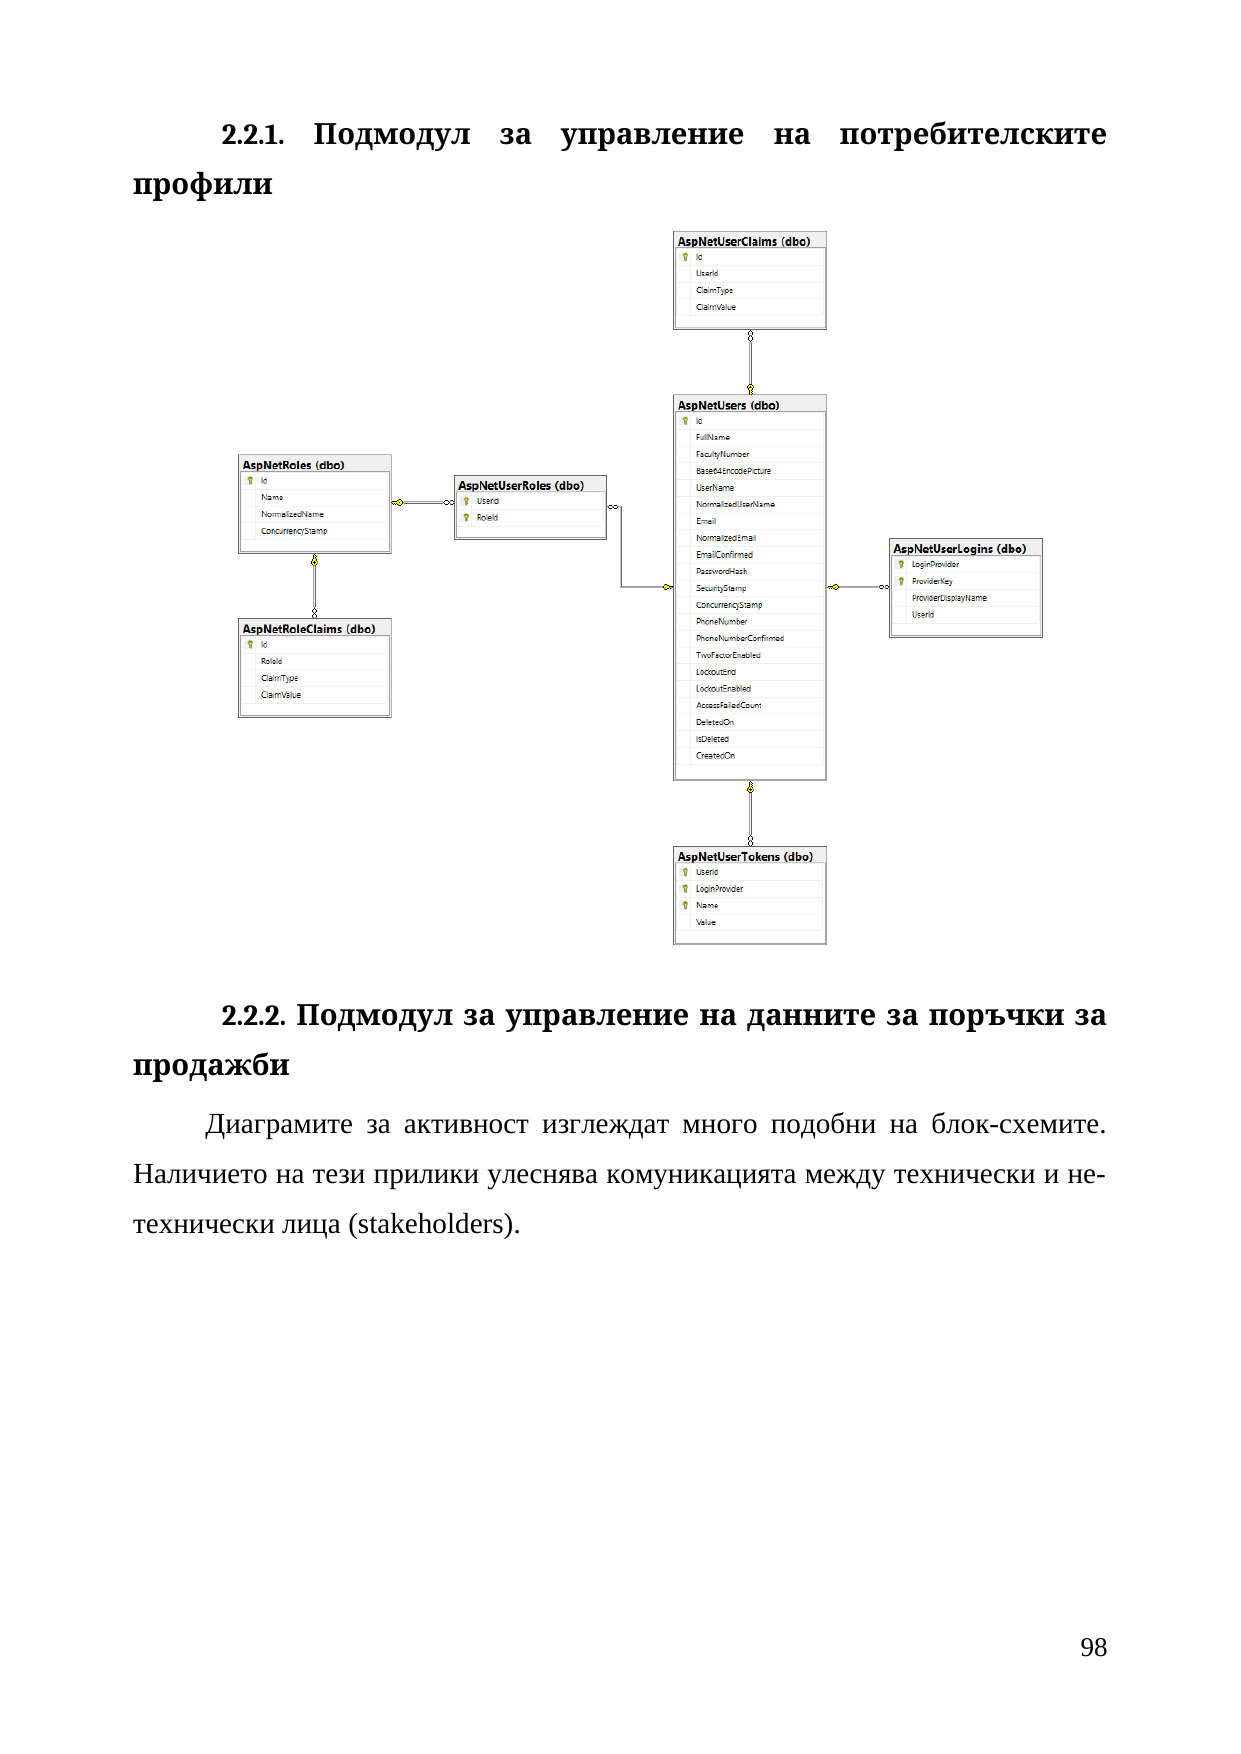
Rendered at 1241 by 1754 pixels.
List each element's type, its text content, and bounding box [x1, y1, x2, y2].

subtitle 2.2.1. Подмодул за управление на потребителските профили [133, 118, 1107, 202]
text Диаграмите за активност изглеждат много подобни на блок-схемите. Наличието на тези прилики улеснява комуникацията между технически и не-технически лица (stakeholders). [133, 1106, 1107, 1240]
picture [207, 225, 1063, 959]
subtitle 2.2.2. Подмодул за управление на данните за поръчки за продажби [133, 999, 1107, 1083]
